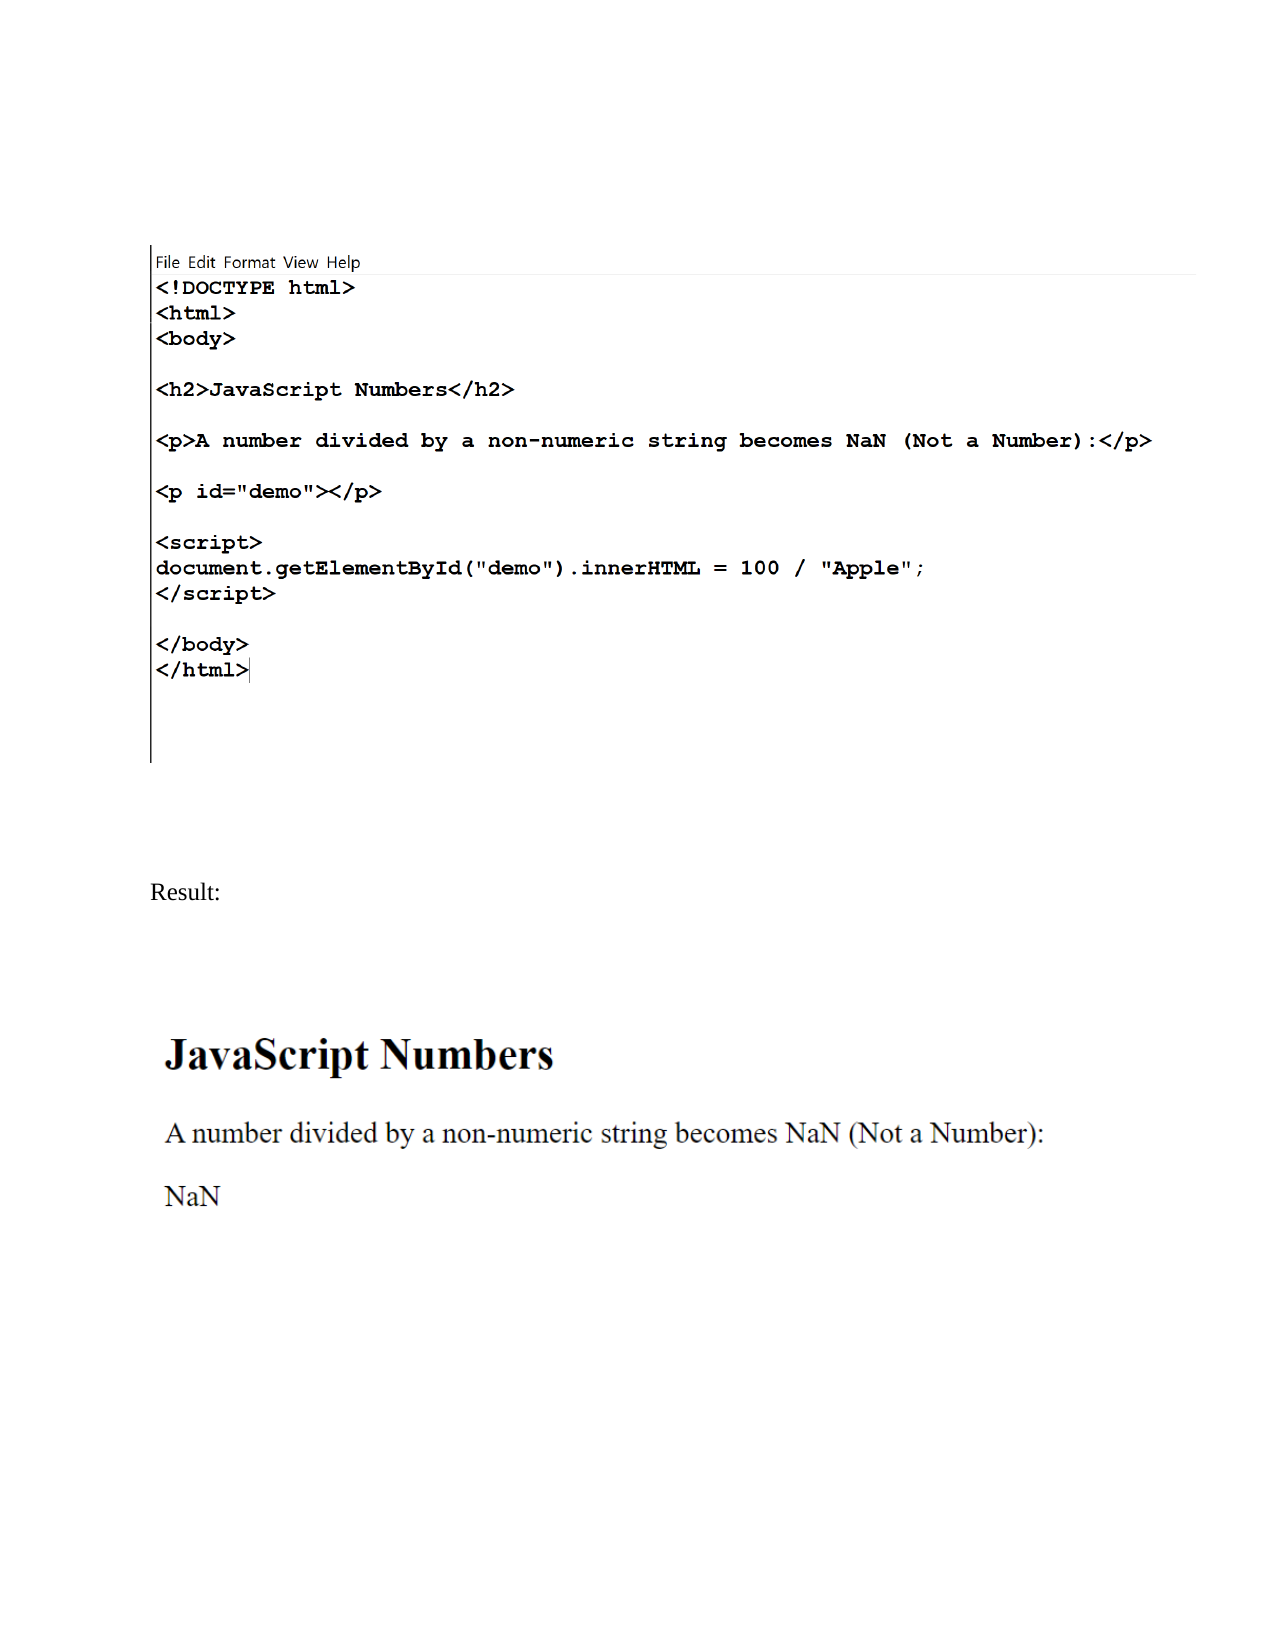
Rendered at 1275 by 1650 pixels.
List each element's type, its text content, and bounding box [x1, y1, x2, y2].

picture [150, 245, 1197, 763]
text Result: [150, 877, 1125, 906]
picture [150, 1020, 1125, 1260]
